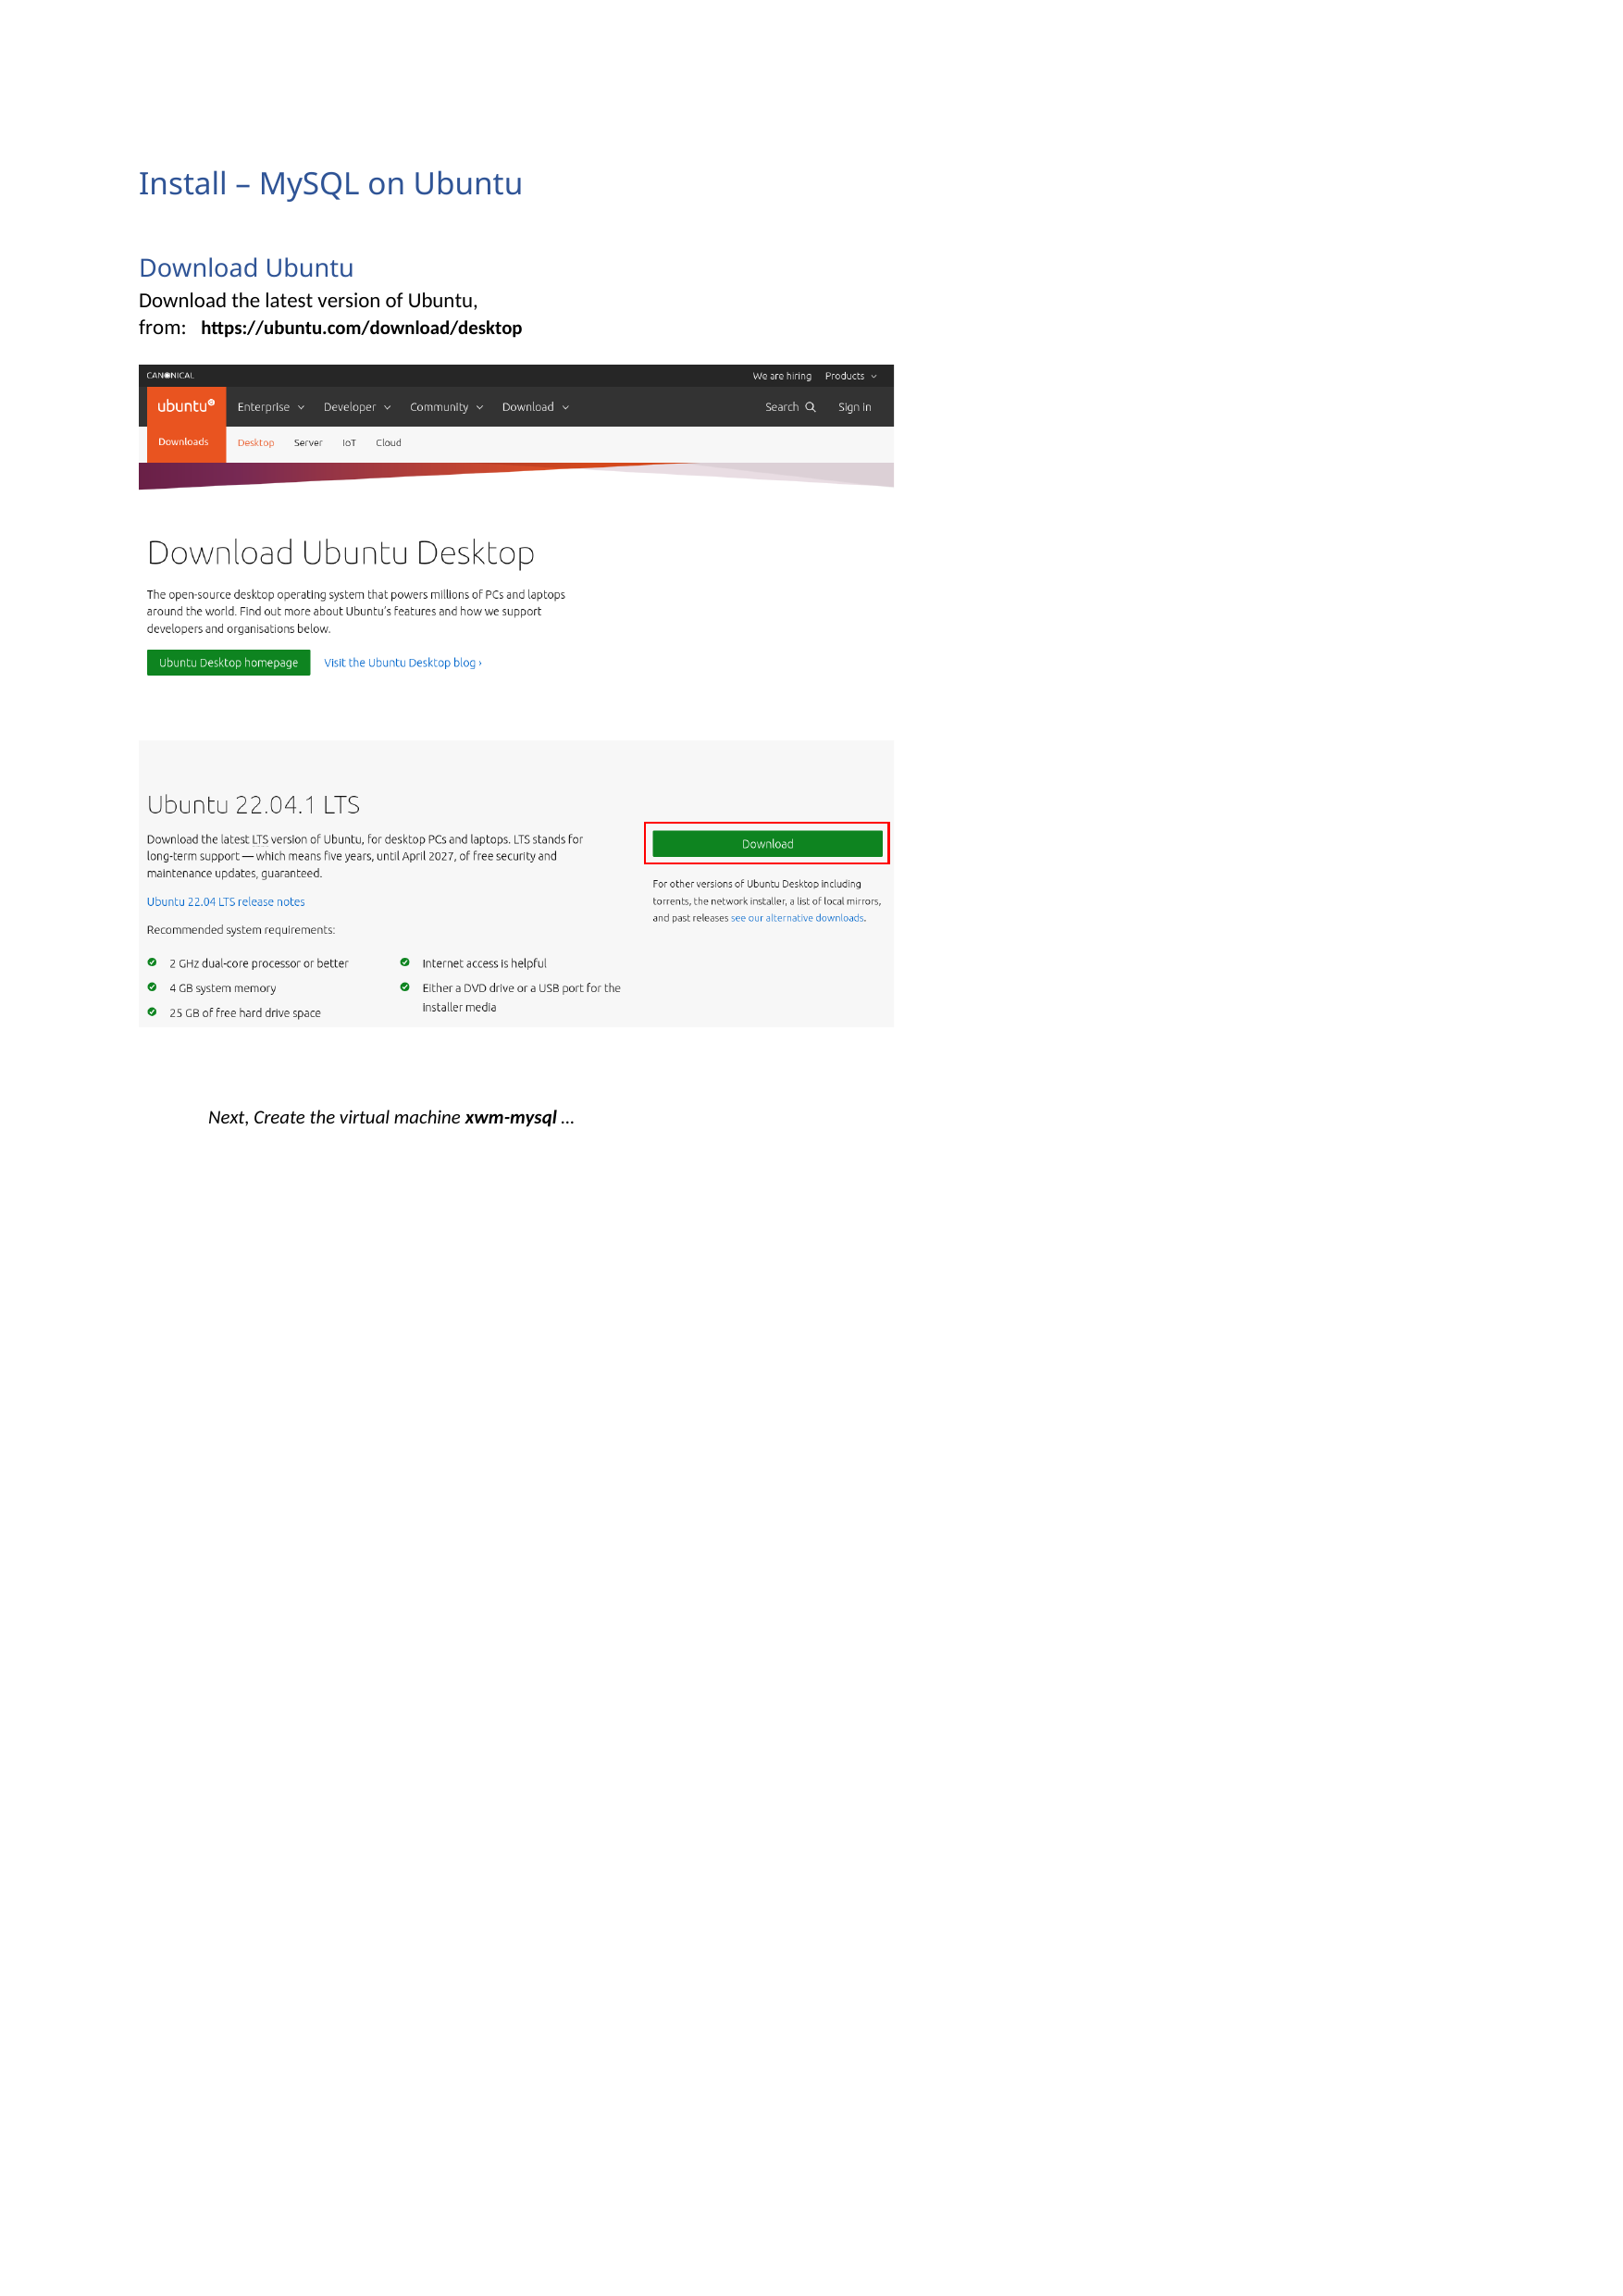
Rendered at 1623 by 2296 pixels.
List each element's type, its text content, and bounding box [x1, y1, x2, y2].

text from: https://ubuntu.com/download/desktop [139, 314, 1484, 340]
text Next, Create the virtual machine xwm-mysql … [139, 1105, 1484, 1128]
picture [139, 365, 895, 1027]
text Download the latest version of Ubuntu, [139, 288, 1484, 314]
subtitle Download Ubuntu [139, 251, 1484, 285]
subtitle Install – MySQL on Ubuntu [139, 162, 1484, 204]
